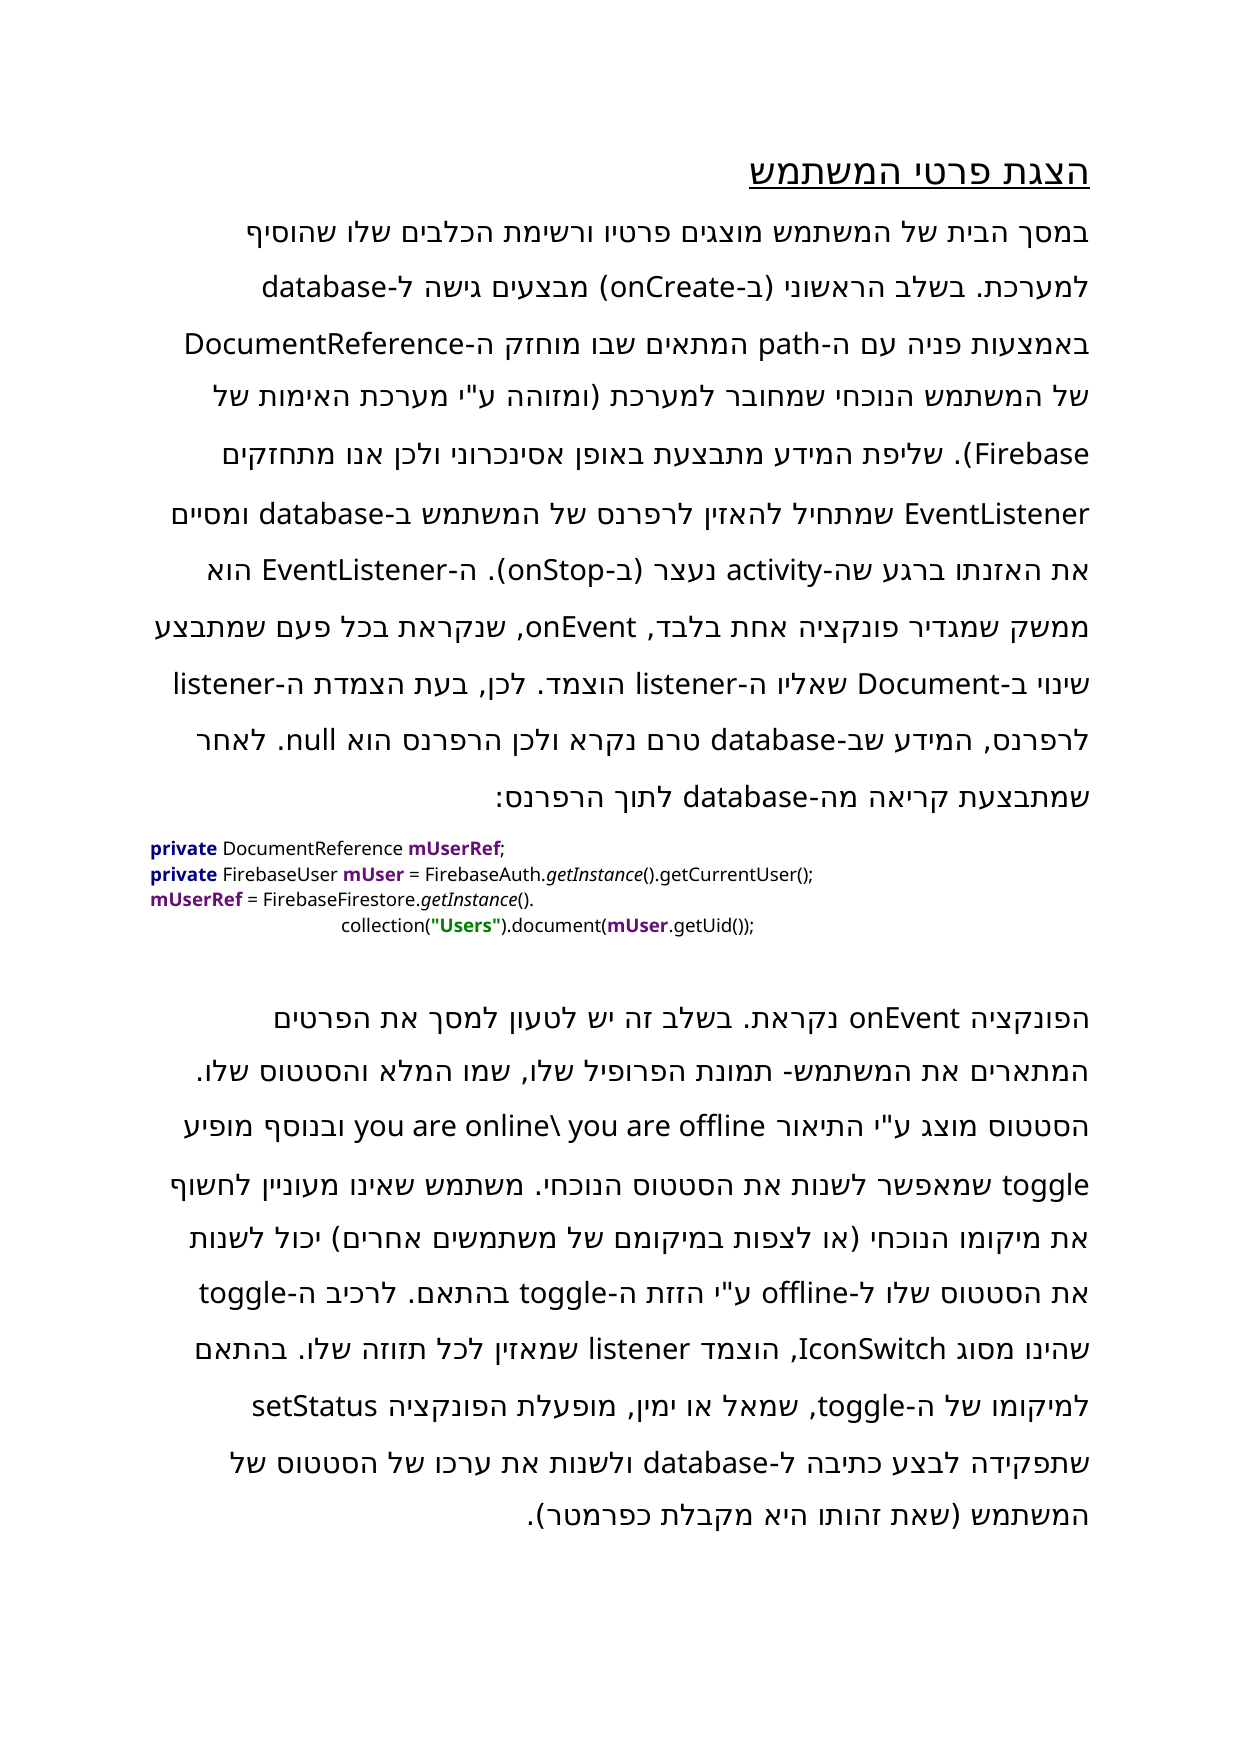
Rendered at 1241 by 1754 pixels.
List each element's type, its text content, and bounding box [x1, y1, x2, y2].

subtitle הצגת פרטי המשתמש [150, 150, 1090, 194]
text private DocumentReference mUserRef; [150, 836, 1090, 861]
text mUserRef = FirebaseFirestore.getInstance(). [150, 887, 1090, 912]
text הפונקציה onEvent נקראת. בשלב זה יש לטעון למסך את הפרטים המתארים את המשתמש- תמונת הפרופיל שלו, שמו המלא והסטטוס שלו. הסטטוס מוצג ע"י התיאור you are online\ you are offline ובנוסף מופיע toggle שמאפשר לשנות את הסטטוס הנוכחי. משתמש שאינו מעוניין לחשוף את מיקומו הנוכחי (או לצפות במיקומם של משתמשים אחרים) יכול לשנות את הסטטוס שלו ל-offline ע"י הזזת ה-toggle בהתאם. לרכיב ה-toggle שהינו מסוג IconSwitch, הוצמד listener שמאזין לכל תזוזה שלו. בהתאם למיקומו של ה-toggle, שמאל או ימין, מופעלת הפונקציה setStatus שתפקידה לבצע כתיבה ל-database ולשנות את ערכו של הסטטוס של המשתמש (שאת זהותו היא מקבלת כפרמטר). [150, 997, 1090, 1533]
text במסך הבית של המשתמש מוצגים פרטיו ורשימת הכלבים שלו שהוסיף למערכת. בשלב הראשוני (ב-onCreate) מבצעים גישה ל-database באמצעות פניה עם ה-path המתאים שבו מוחזק ה-DocumentReference של המשתמש הנוכחי שמחובר למערכת (ומזוהה ע"י מערכת האימות של Firebase). שליפת המידע מתבצעת באופן אסינכרוני ולכן אנו מתחזקים EventListener שמתחיל להאזין לרפרנס של המשתמש ב-database ומסיים את האזנתו ברגע שה-activity נעצר (ב-onStop). ה-EventListener הוא ממשק שמגדיר פונקציה אחת בלבד, onEvent, שנקראת בכל פעם שמתבצע שינוי ב-Document שאליו ה-listener הוצמד. לכן, בעת הצמדת ה-listener לרפרנס, המידע שב-database טרם נקרא ולכן הרפרנס הוא null. לאחר שמתבצעת קריאה מה-database לתוך הרפרנס: [150, 215, 1090, 816]
text collection("Users").document(mUser.getUid()); [150, 912, 1090, 938]
text private FirebaseUser mUser = FirebaseAuth.getInstance().getCurrentUser(); [150, 861, 1090, 887]
